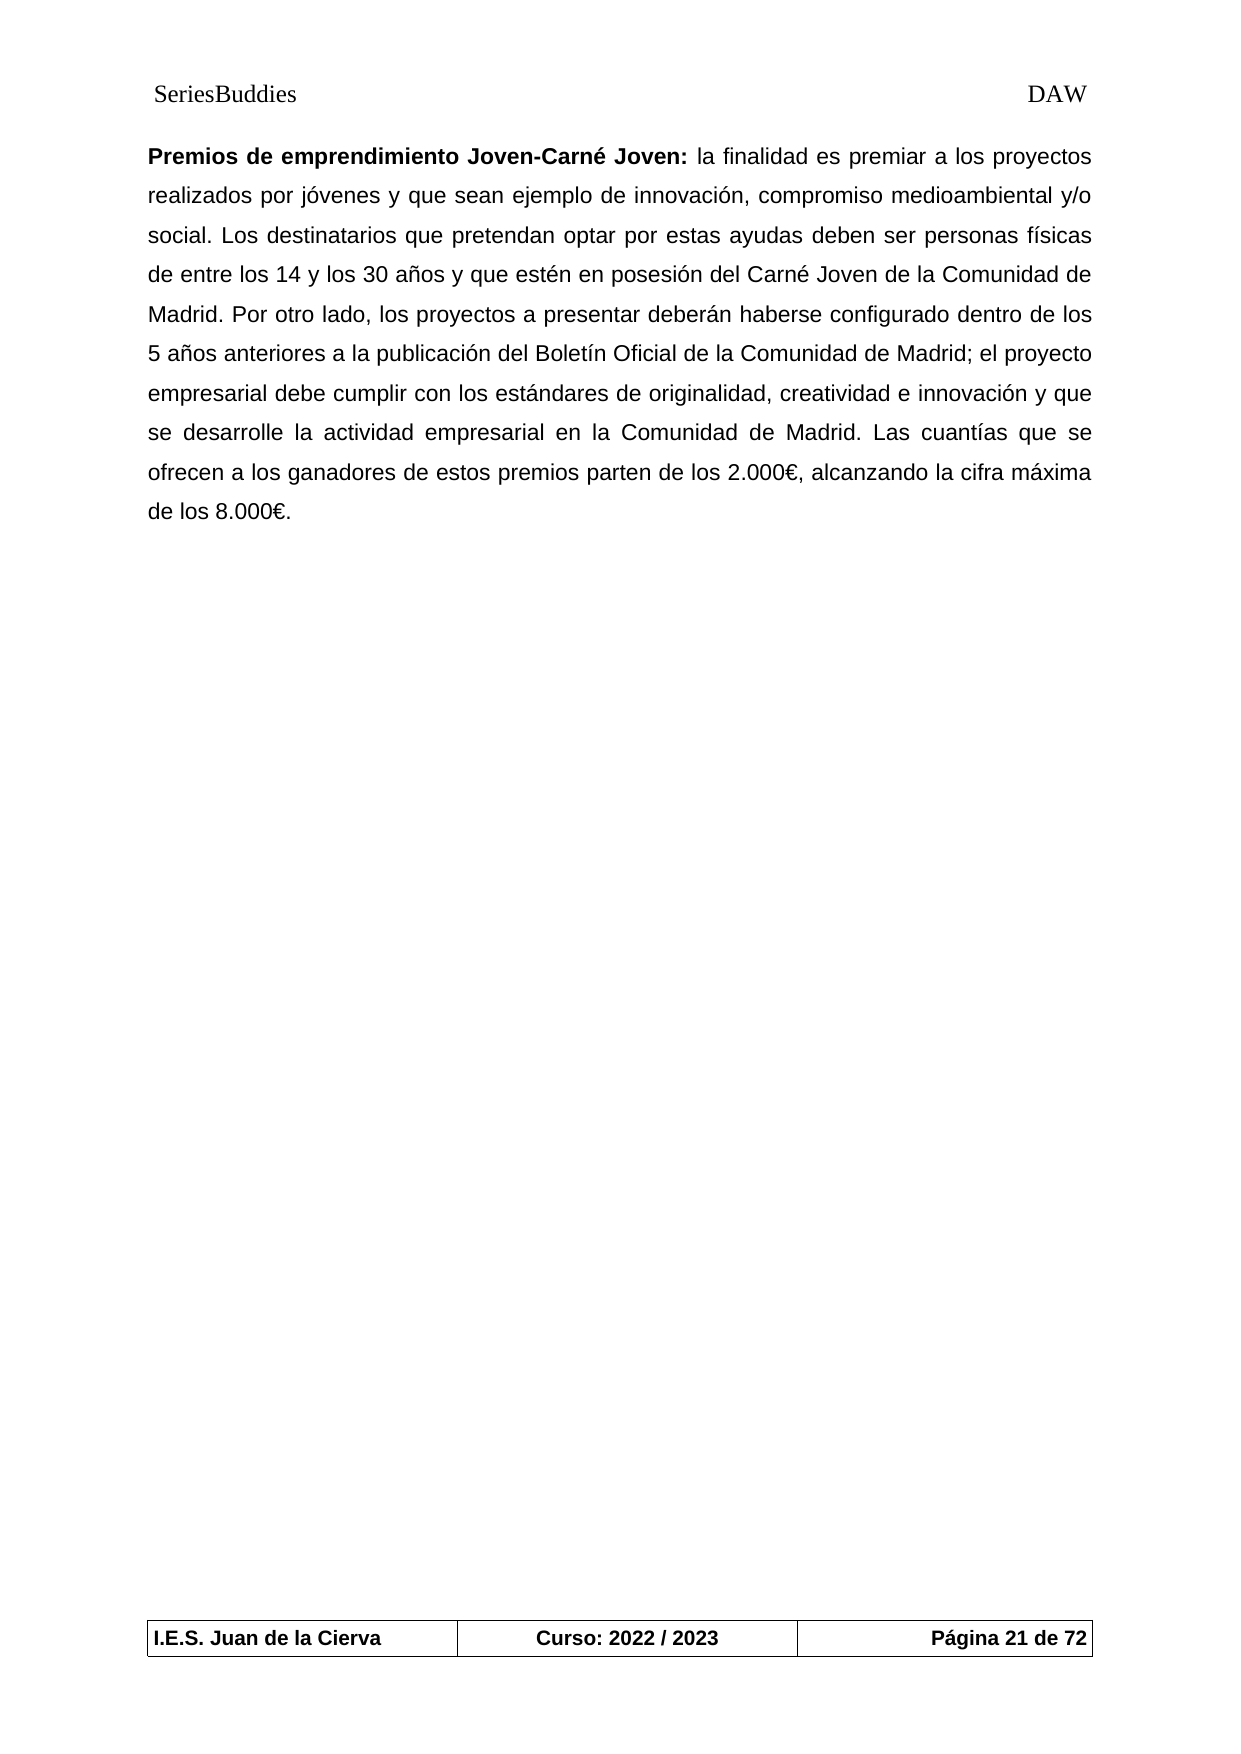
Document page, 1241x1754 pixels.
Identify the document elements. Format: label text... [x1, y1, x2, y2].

text Premios de emprendimiento Joven-Carné Joven: la finalidad es premiar a los proyectos realizados por jóvenes y que sean ejemplo de innovación, compromiso medioambiental y/o social. Los destinatarios que pretendan optar por estas ayudas deben ser personas físicas de entre los 14 y los 30 años y que estén en posesión del Carné Joven de la Comunidad de Madrid. Por otro lado, los proyectos a presentar deberán haberse configurado dentro de los 5 años anteriores a la publicación del Boletín Oficial de la Comunidad de Madrid; el proyecto empresarial debe cumplir con los estándares de originalidad, creatividad e innovación y que se desarrolle la actividad empresarial en la Comunidad de Madrid. Las cuantías que se ofrecen a los ganadores de estos premios parten de los 2.000€, alcanzando la cifra máxima de los 8.000€. [148, 143, 1093, 524]
